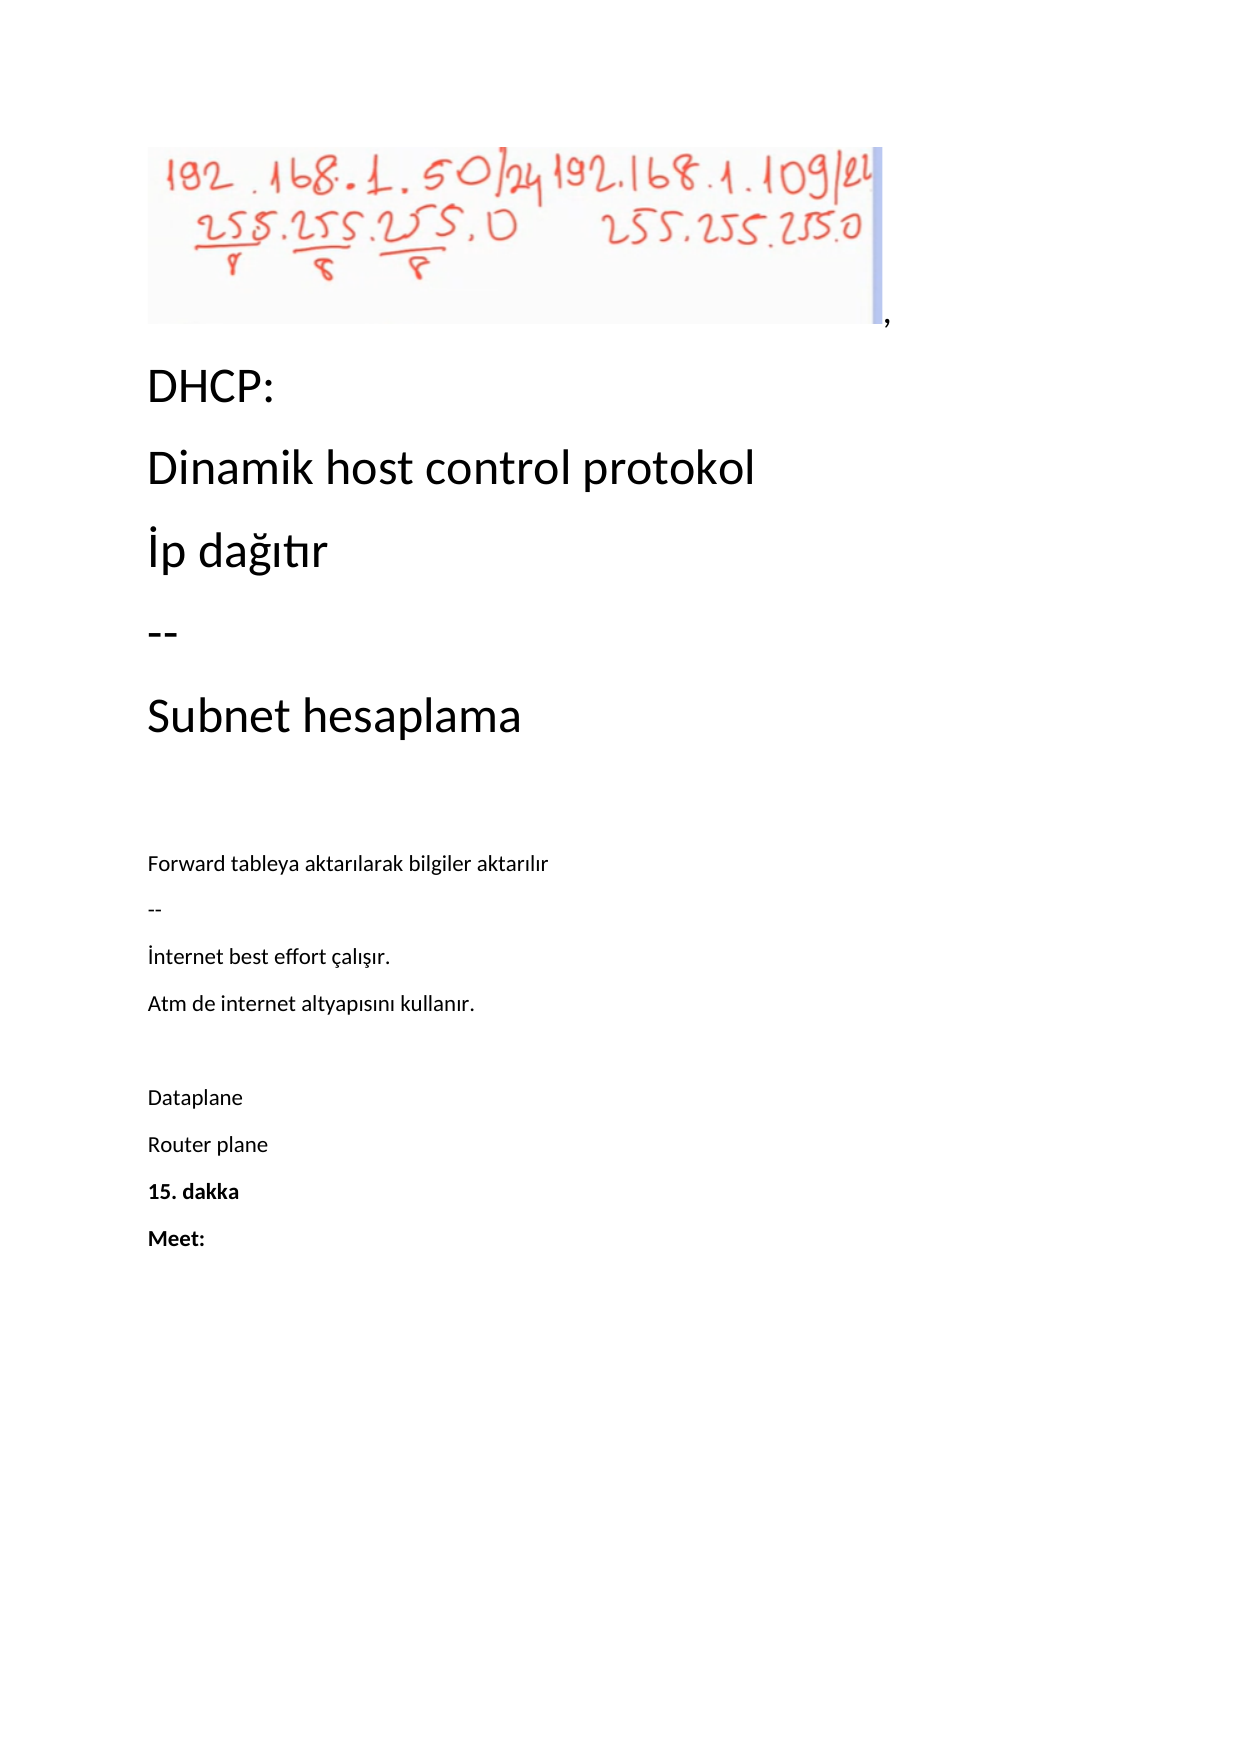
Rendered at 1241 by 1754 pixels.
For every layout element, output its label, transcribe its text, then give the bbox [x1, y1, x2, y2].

text Atm de internet altyapısını kullanır. [148, 989, 1093, 1017]
text 15. dakka [148, 1177, 1093, 1205]
text -- [148, 896, 1093, 923]
text İp dağıtır [148, 519, 1093, 580]
text Forward tableya aktarılarak bilgiler aktarılır [148, 849, 1093, 877]
text Subnet hesaplama [148, 684, 1093, 745]
text Dinamik host control protokol [148, 436, 1093, 497]
text -- [148, 601, 1093, 662]
text İnternet best effort çalışır. [148, 942, 1093, 970]
text Meet: [148, 1224, 1093, 1252]
text Router plane [148, 1130, 1093, 1158]
text DHCP: [148, 354, 1093, 415]
picture [147, 147, 883, 324]
text Dataplane [148, 1083, 1093, 1111]
